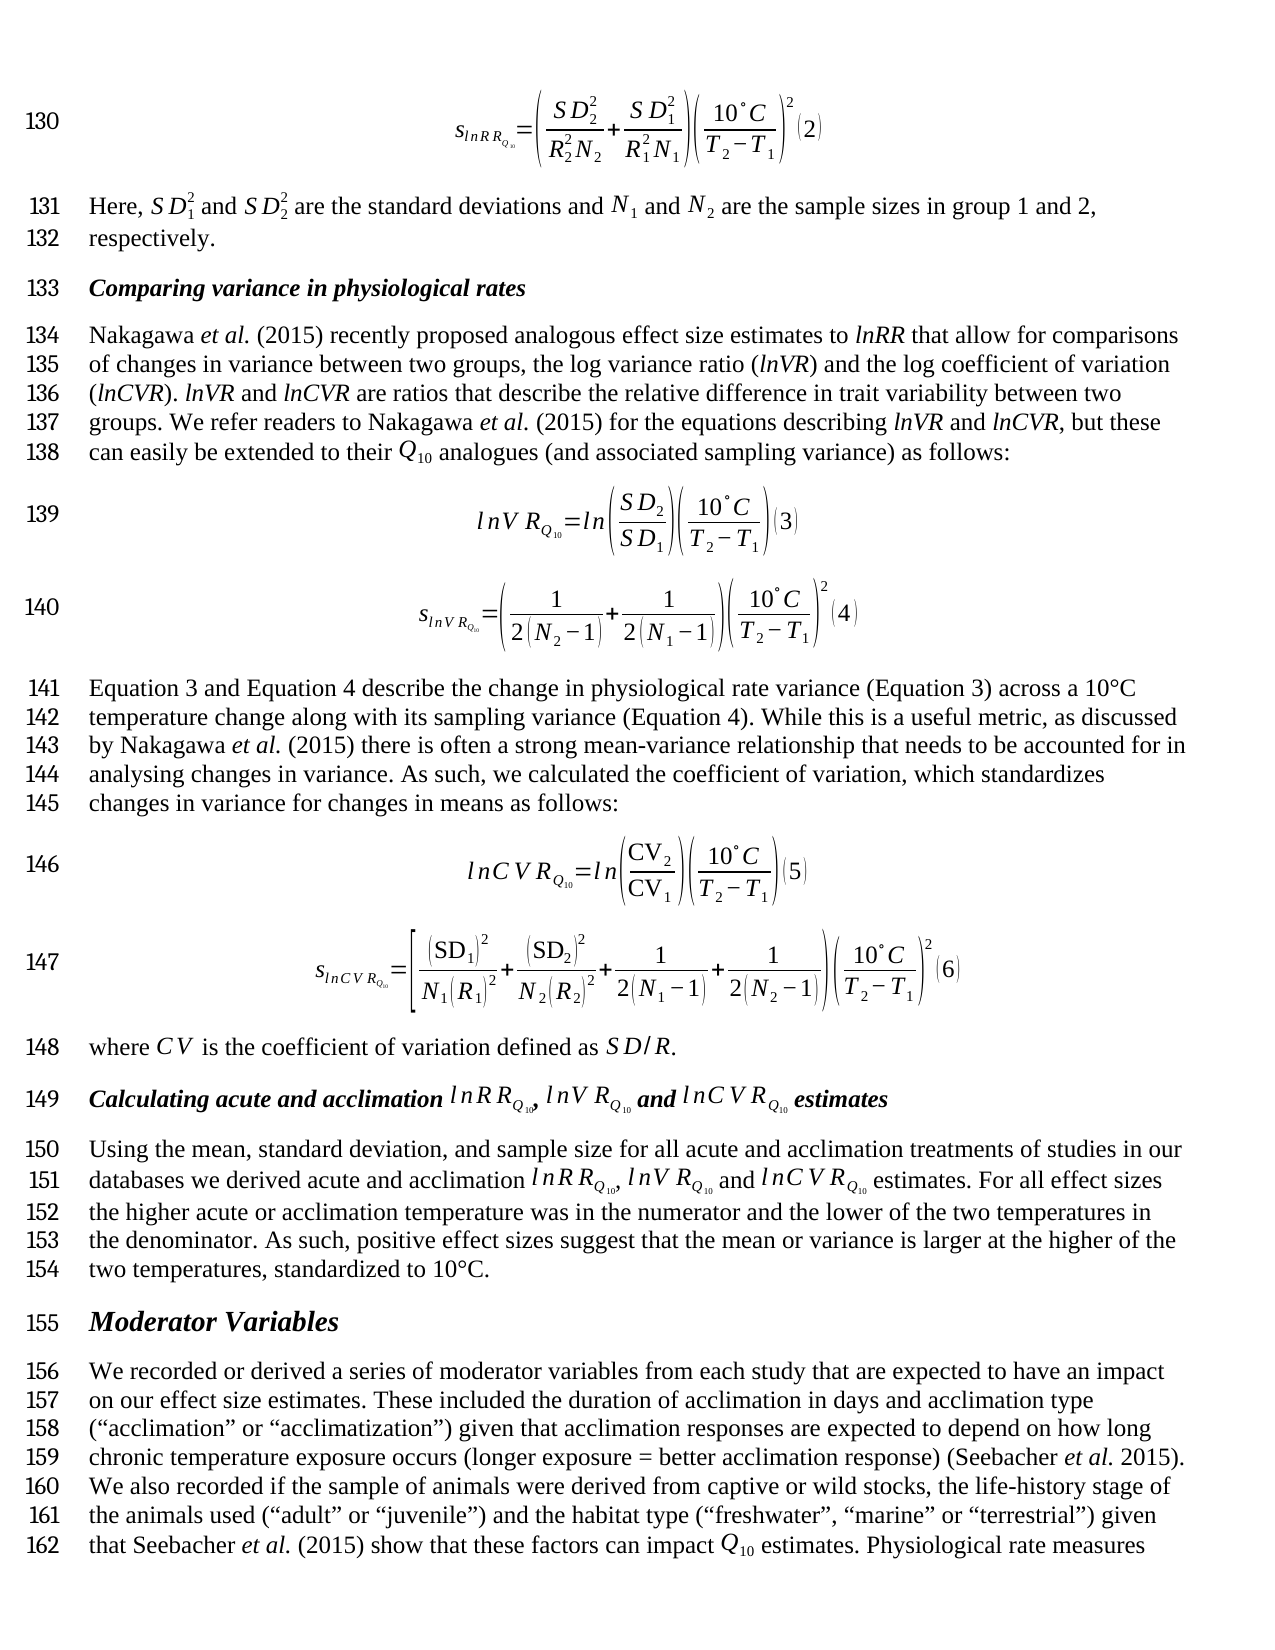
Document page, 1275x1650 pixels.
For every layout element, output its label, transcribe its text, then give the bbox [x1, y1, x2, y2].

subtitle Moderator Variables [89, 1304, 1186, 1337]
text Nakagawa et al. (2015) recently proposed analogous effect size estimates to lnRR that allow for comparisons of changes in variance between two groups, the log variance ratio (lnVR) and the log coefficient of variation (lnCVR). lnVR and lnCVR are ratios that describe the relative difference in trait variability between two groups. We refer readers to Nakagawa et al. (2015) for the equations describing lnVR and lnCVR, but these can easily be extended to their analogues (and associated sampling variance) as follows: [89, 320, 1186, 467]
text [89, 1356, 1186, 1560]
subtitle Comparing variance in physiological rates [89, 273, 1186, 302]
text where is the coefficient of variation defined as . [89, 1032, 1186, 1061]
text Using the mean, standard deviation, and sample size for all acute and acclimation treatments of studies in our databases we derived acute and acclimation , and estimates. For all effect sizes the higher acute or acclimation temperature was in the numerator and the lower of the two temperatures in the denominator. As such, positive effect sizes suggest that the mean or variance is larger at the higher of the two temperatures, standardized to 10°C. [89, 1134, 1186, 1283]
text Here, and are the standard deviations and and are the sample sizes in group 1 and 2, respectively. [89, 188, 1186, 252]
subtitle Calculating acute and acclimation , and estimates [89, 1082, 1186, 1116]
text Equation 3 and Equation 4 describe the change in physiological rate variance (Equation 3) across a 10°C temperature change along with its sampling variance (Equation 4). While this is a useful metric, as discussed by Nakagawa et al. (2015) there is often a strong mean-variance relationship that needs to be accounted for in analysing changes in variance. As such, we calculated the coefficient of variation, which standardizes changes in variance for changes in means as follows: [89, 673, 1186, 817]
